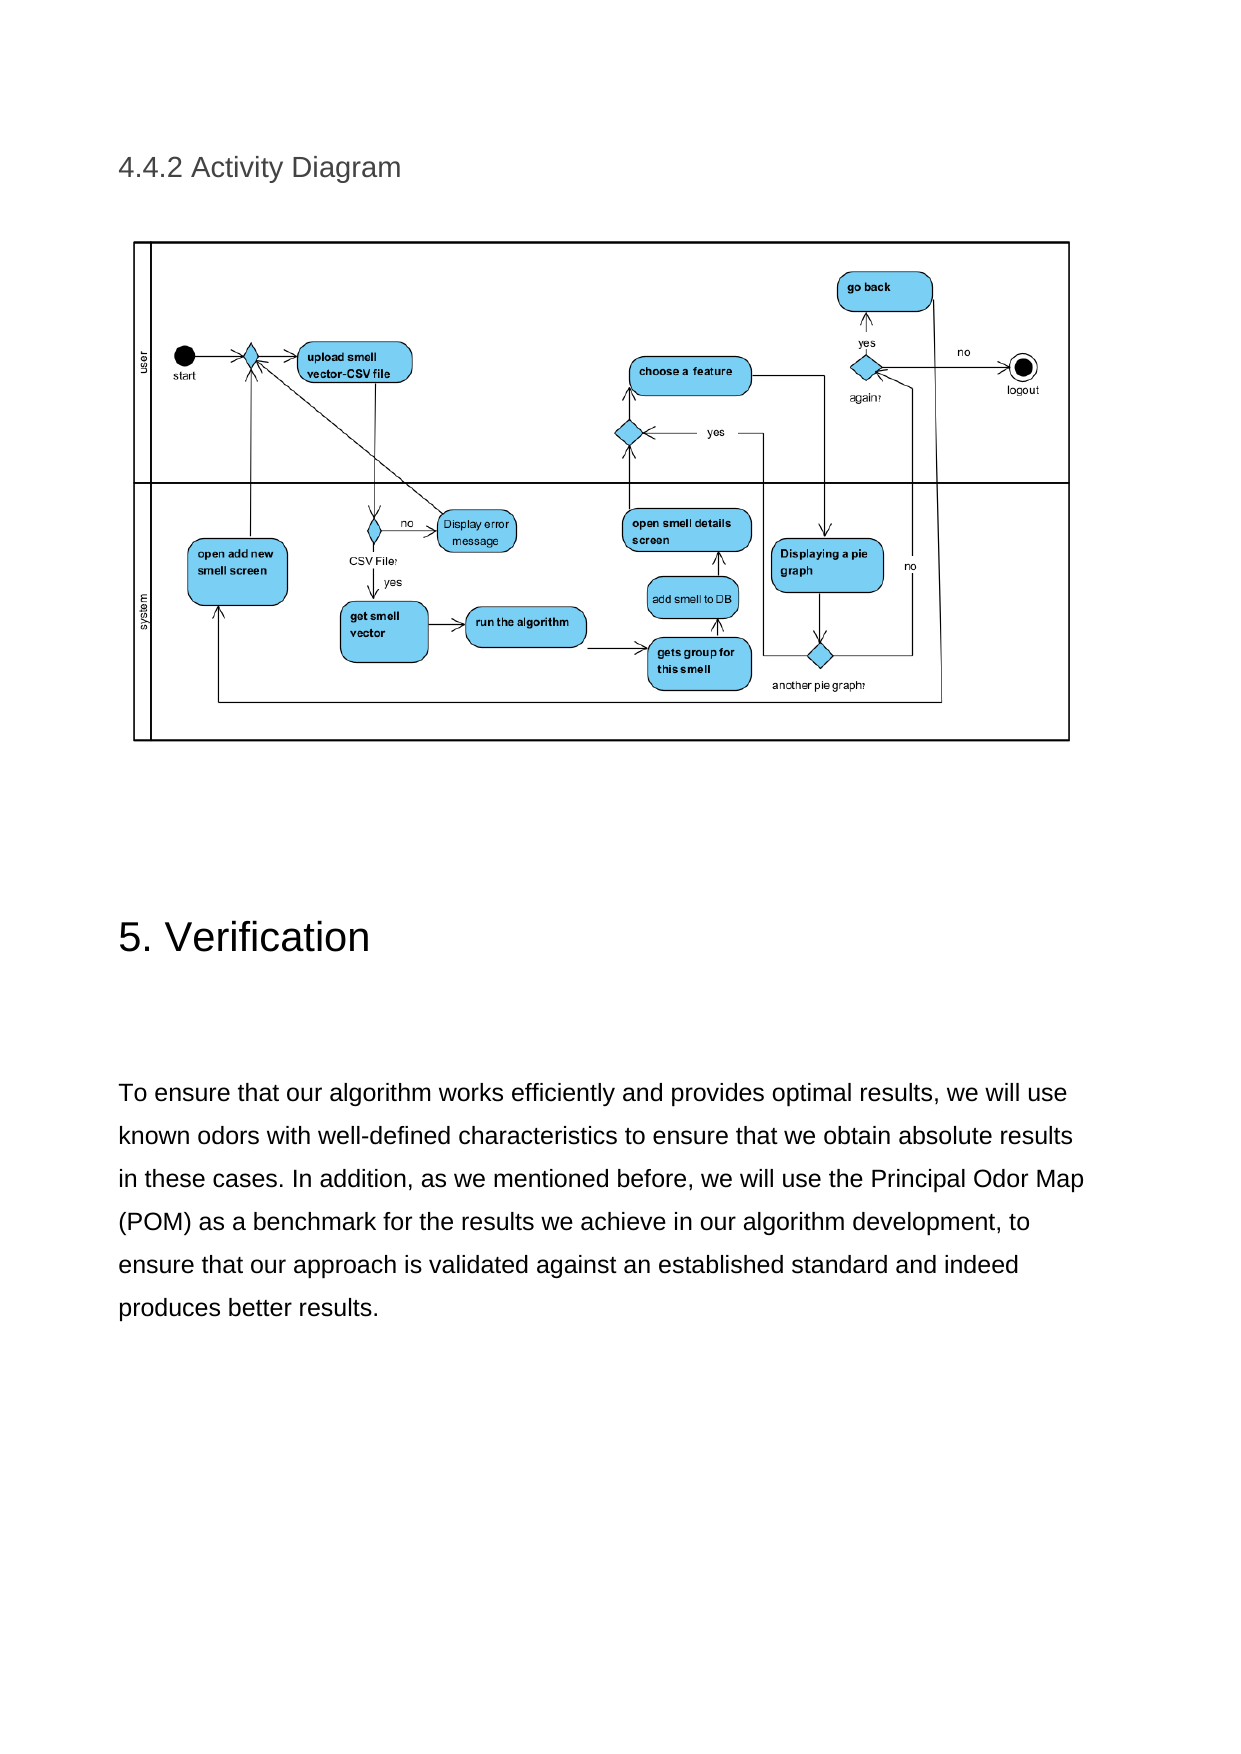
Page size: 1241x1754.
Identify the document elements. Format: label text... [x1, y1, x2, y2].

picture [118, 196, 1091, 774]
text To ensure that our algorithm works efficiently and provides optimal results, we will use known odors with well-defined characteristics to ensure that we obtain absolute results in these cases. In addition, as we mentioned before, we will use the Principal Odor Map (POM) as a benchmark for the results we achieve in our algorithm development, to ensure that our approach is validated against an established standard and indeed produces better results. [118, 1078, 1090, 1322]
subtitle 4.4.2 Activity Diagram [118, 150, 1090, 183]
subtitle 5. Verification [118, 913, 1090, 961]
